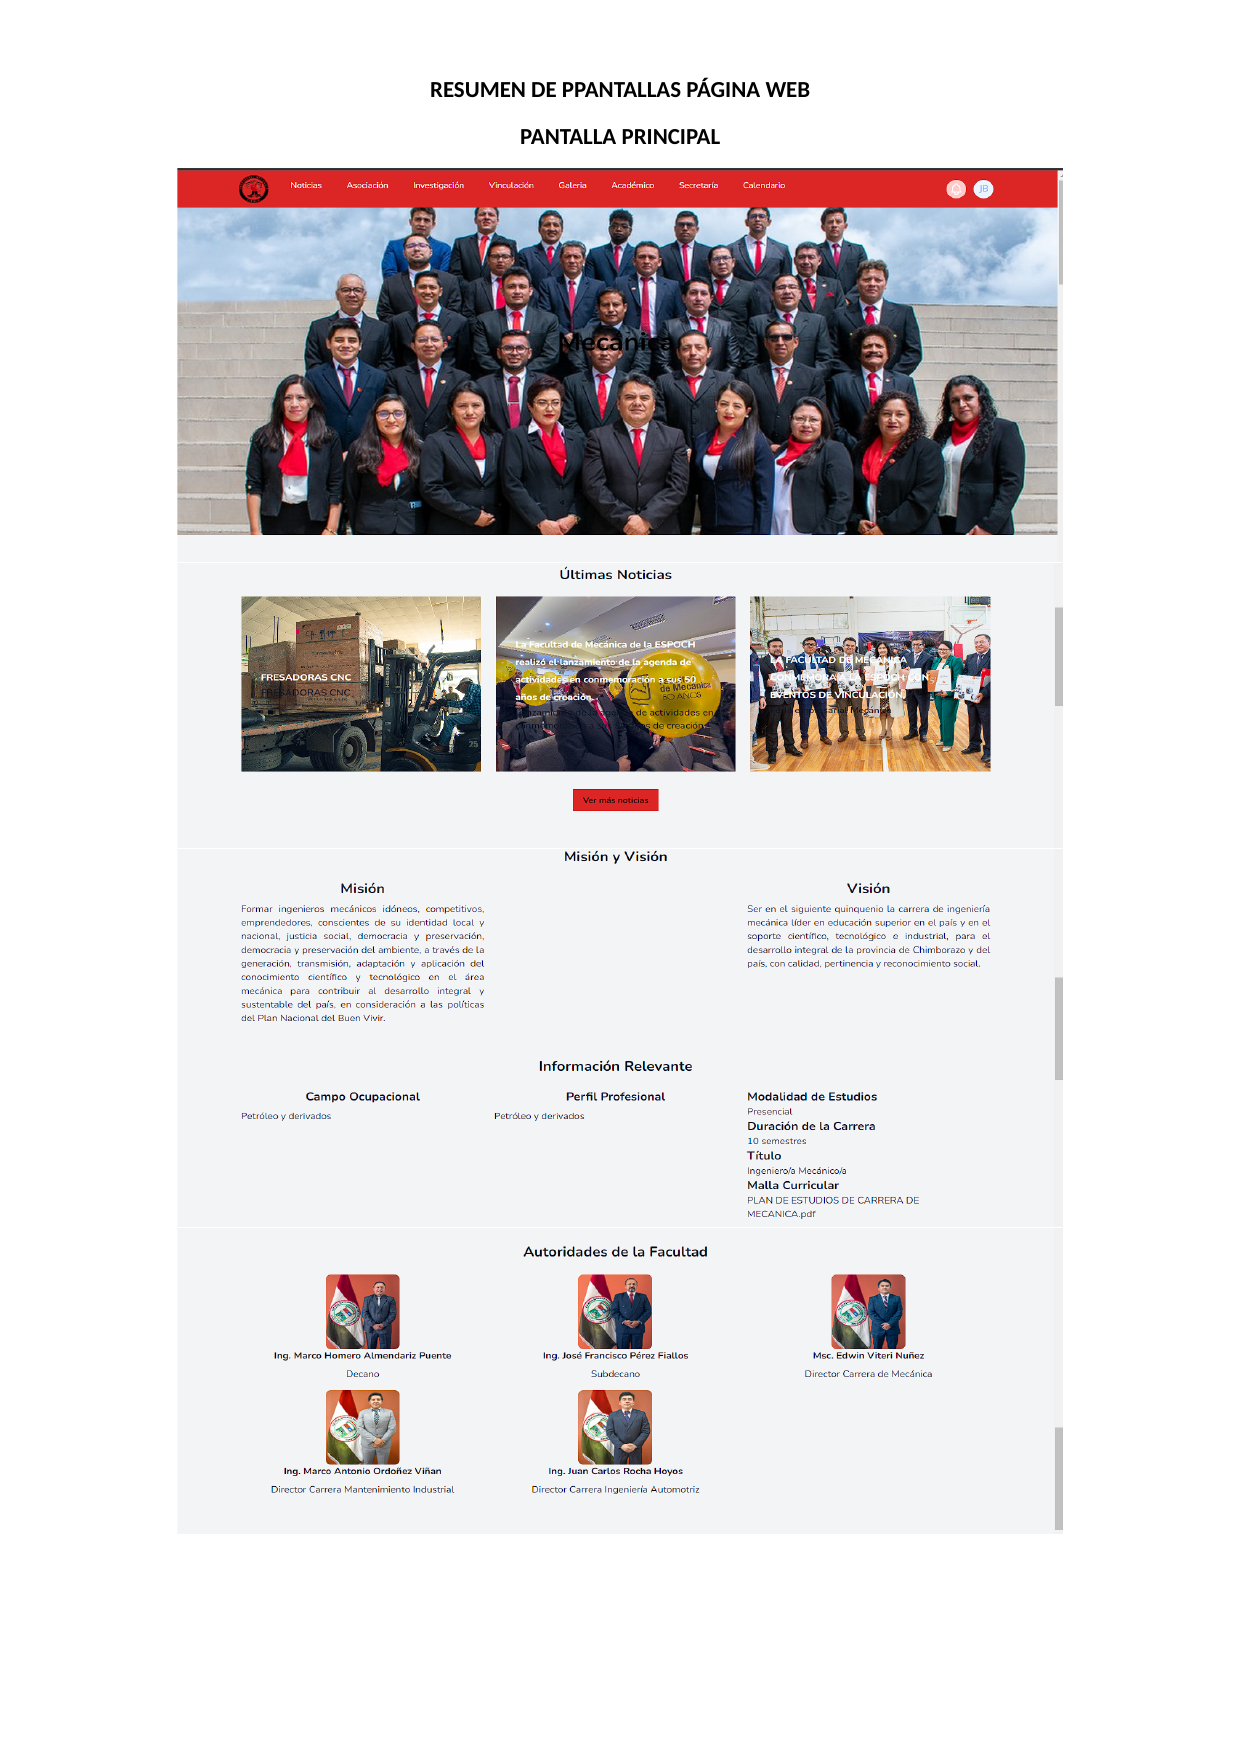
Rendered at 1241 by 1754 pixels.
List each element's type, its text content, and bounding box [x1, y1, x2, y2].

picture [177, 563, 1063, 848]
picture [177, 1228, 1063, 1534]
picture [177, 849, 1063, 1227]
text RESUMEN DE PPANTALLAS PÁGINA WEB [75, 75, 1165, 103]
picture [177, 168, 1063, 562]
text PANTALLA PRINCIPAL [75, 122, 1165, 150]
